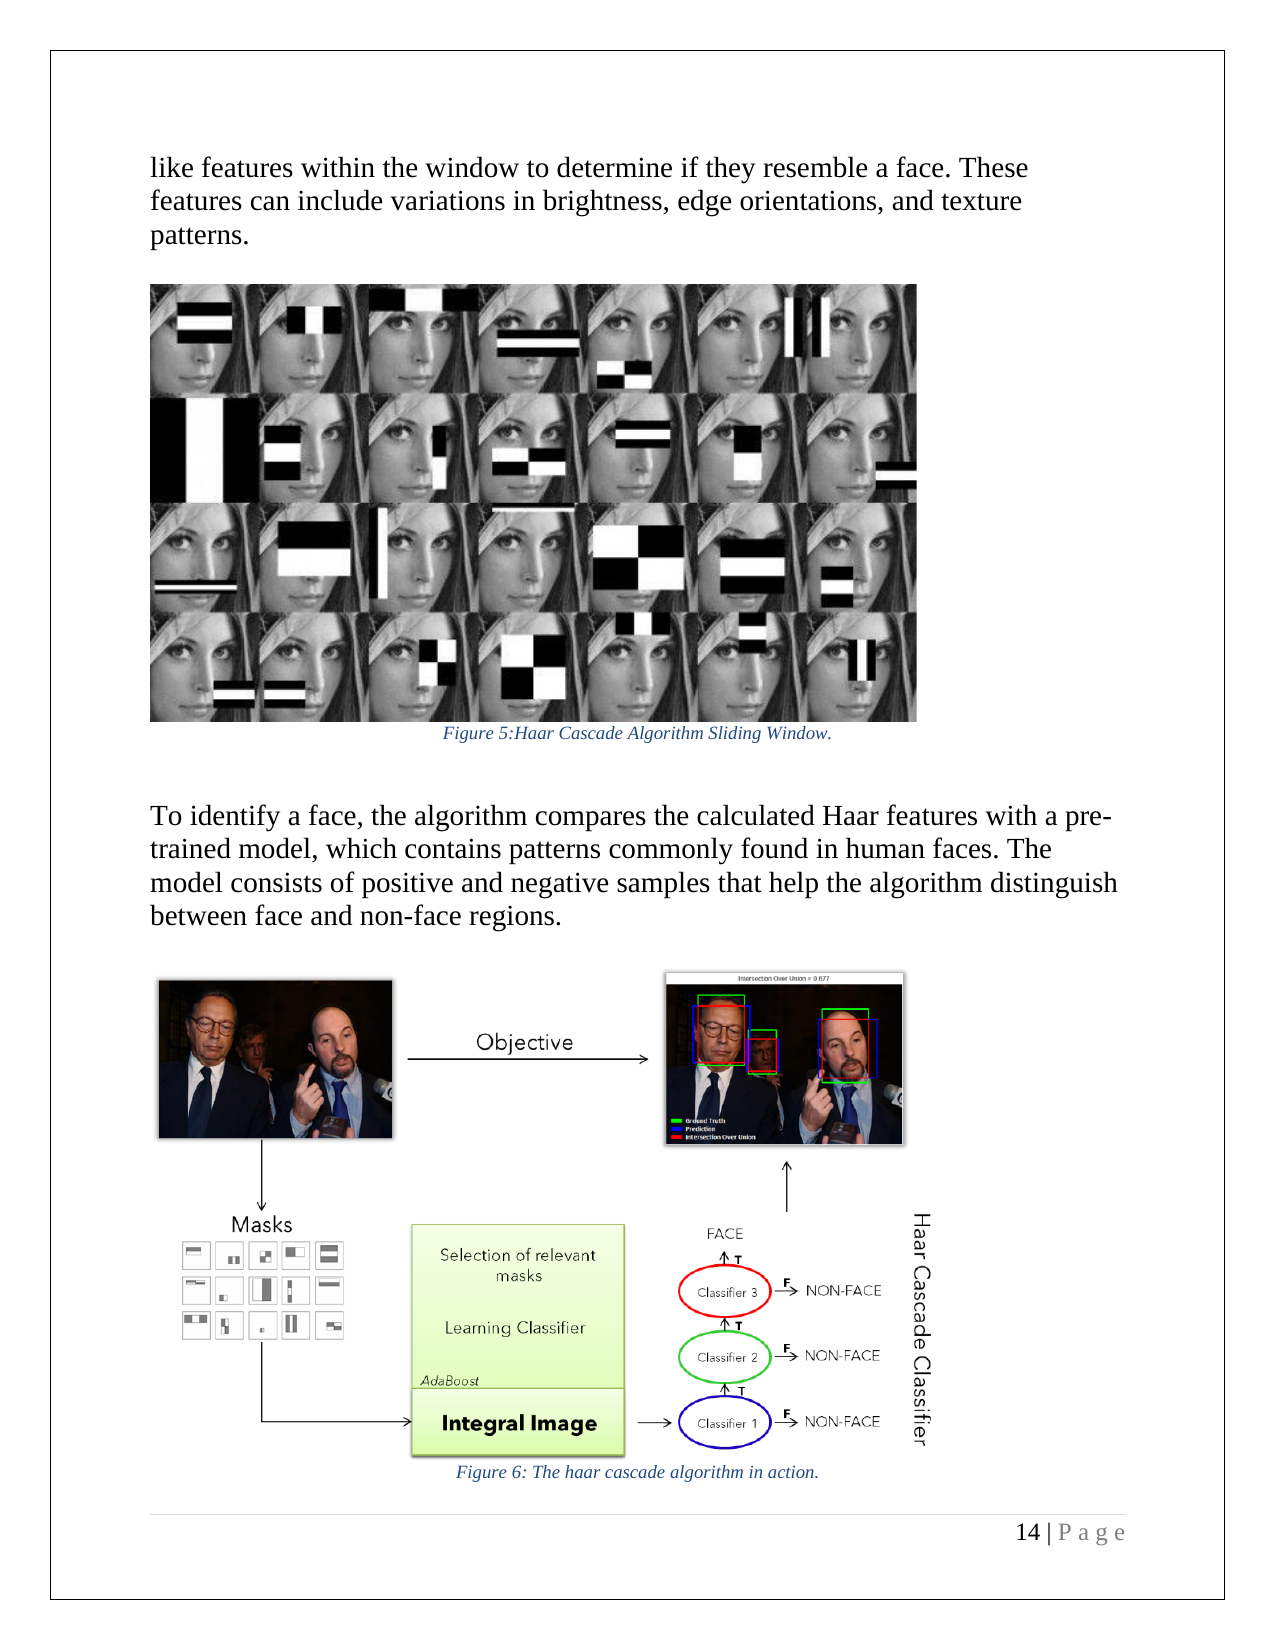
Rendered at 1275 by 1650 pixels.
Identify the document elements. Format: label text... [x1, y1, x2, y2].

text To identify a face, the algorithm compares the calculated Haar features with a pre-trained model, which contains patterns commonly found in human faces. The model consists of positive and negative samples that help the algorithm distinguish between face and non-face regions. [150, 798, 1125, 932]
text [150, 150, 1125, 251]
picture [150, 965, 942, 1461]
picture [150, 284, 917, 722]
